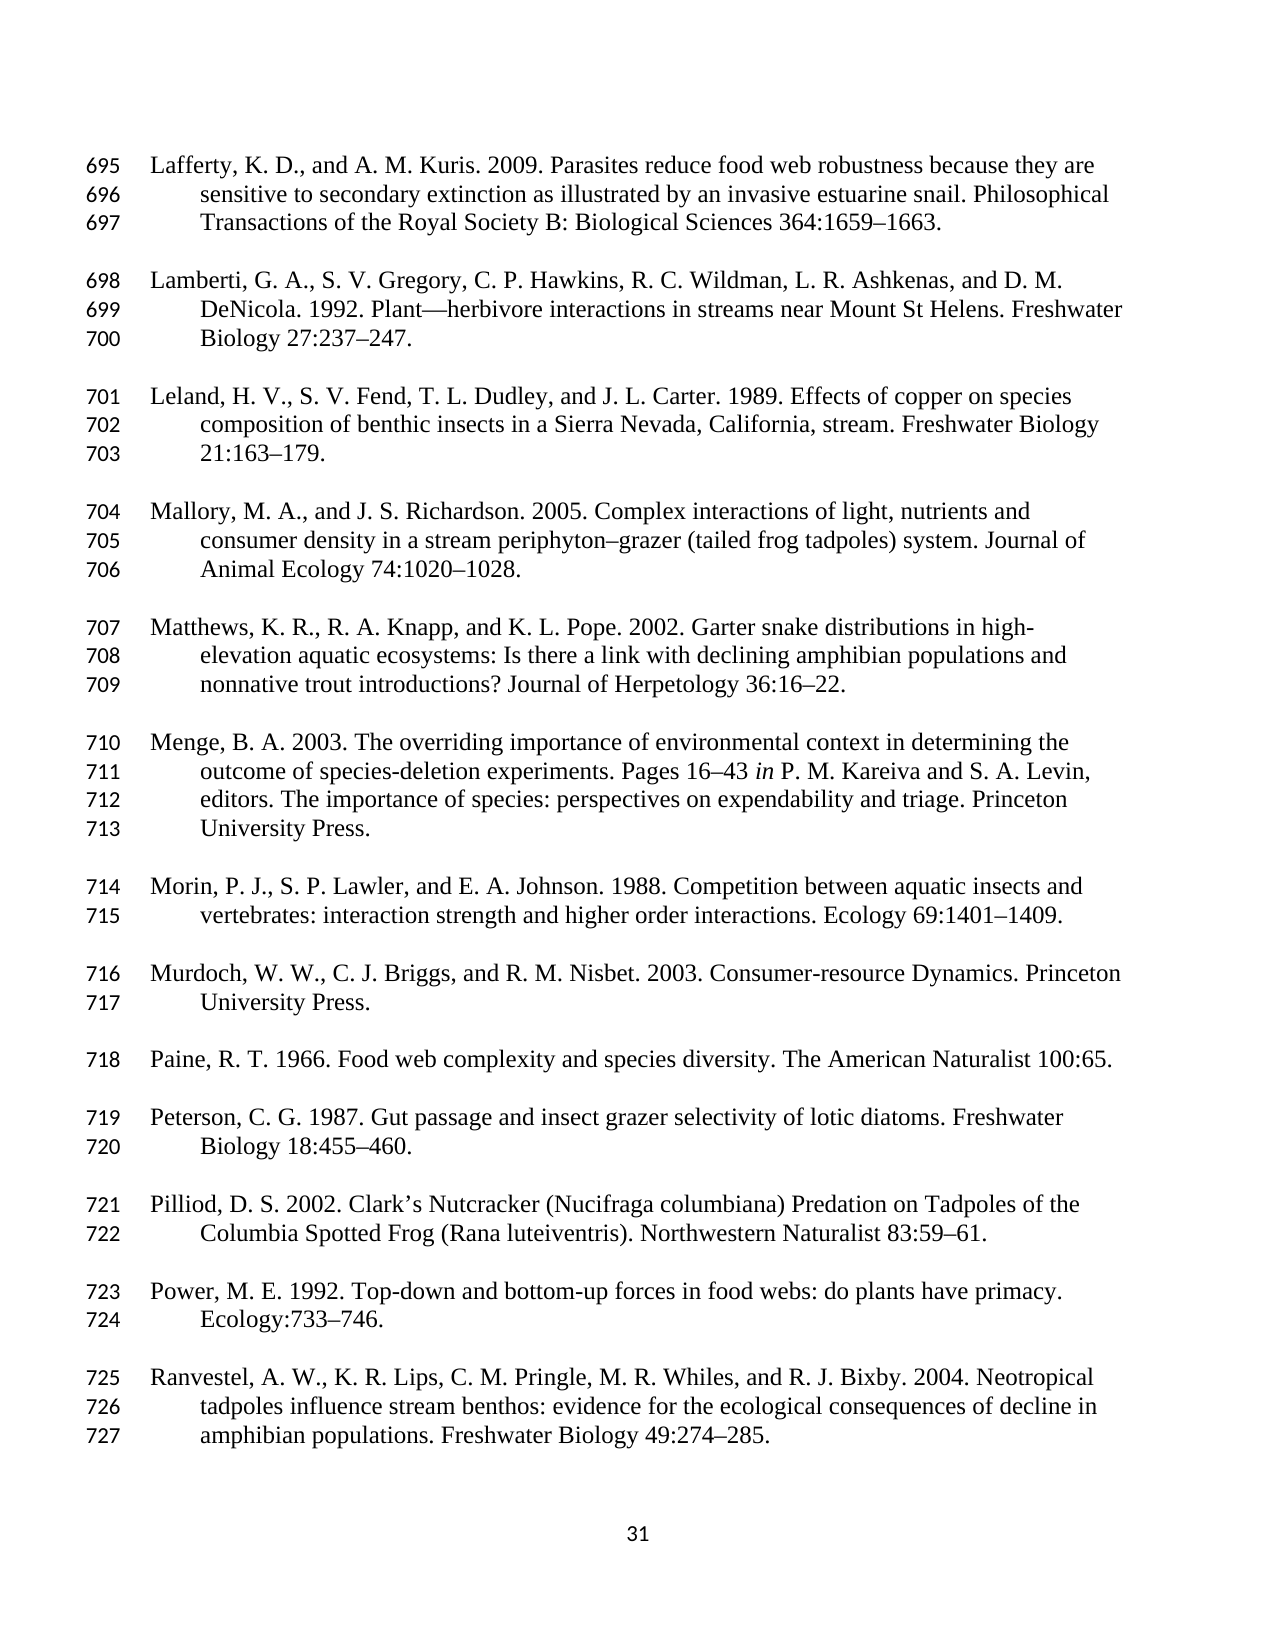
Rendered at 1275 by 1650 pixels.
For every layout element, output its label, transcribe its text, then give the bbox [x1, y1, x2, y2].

text Mallory, M. A., and J. S. Richardson. 2005. Complex interactions of light, nutrients and consumer density in a stream periphyton–grazer (tailed frog tadpoles) system. Journal of Animal Ecology 74:1020–1028. [150, 496, 1125, 582]
text Peterson, C. G. 1987. Gut passage and insect grazer selectivity of lotic diatoms. Freshwater Biology 18:455–460. [150, 1102, 1125, 1160]
text Ranvestel, A. W., K. R. Lips, C. M. Pringle, M. R. Whiles, and R. J. Bixby. 2004. Neotropical tadpoles influence stream benthos: evidence for the ecological consequences of decline in amphibian populations. Freshwater Biology 49:274–285. [150, 1362, 1125, 1449]
text Morin, P. J., S. P. Lawler, and E. A. Johnson. 1988. Competition between aquatic insects and vertebrates: interaction strength and higher order interactions. Ecology 69:1401–1409. [150, 871, 1125, 929]
text Pilliod, D. S. 2002. Clark’s Nutcracker (Nucifraga columbiana) Predation on Tadpoles of the Columbia Spotted Frog (Rana luteiventris). Northwestern Naturalist 83:59–61. [150, 1189, 1125, 1247]
text Murdoch, W. W., C. J. Briggs, and R. M. Nisbet. 2003. Consumer-resource Dynamics. Princeton University Press. [150, 958, 1125, 1015]
text Matthews, K. R., R. A. Knapp, and K. L. Pope. 2002. Garter snake distributions in high-elevation aquatic ecosystems: Is there a link with declining amphibian populations and nonnative trout introductions? Journal of Herpetology 36:16–22. [150, 612, 1125, 698]
text Power, M. E. 1992. Top-down and bottom-up forces in food webs: do plants have primacy. Ecology:733–746. [150, 1276, 1125, 1333]
text Paine, R. T. 1966. Food web complexity and species diversity. The American Naturalist 100:65. [150, 1044, 1125, 1073]
text Lafferty, K. D., and A. M. Kuris. 2009. Parasites reduce food web robustness because they are sensitive to secondary extinction as illustrated by an invasive estuarine snail. Philosophical Transactions of the Royal Society B: Biological Sciences 364:1659–1663. [150, 150, 1125, 236]
text Leland, H. V., S. V. Fend, T. L. Dudley, and J. L. Carter. 1989. Effects of copper on species composition of benthic insects in a Sierra Nevada, California, stream. Freshwater Biology 21:163–179. [150, 381, 1125, 467]
text Menge, B. A. 2003. The overriding importance of environmental context in determining the outcome of species-deletion experiments. Pages 16–43 in P. M. Kareiva and S. A. Levin, editors. The importance of species: perspectives on expendability and triage. Princeton University Press. [150, 727, 1125, 842]
text Lamberti, G. A., S. V. Gregory, C. P. Hawkins, R. C. Wildman, L. R. Ashkenas, and D. M. DeNicola. 1992. Plant—herbivore interactions in streams near Mount St Helens. Freshwater Biology 27:237–247. [150, 265, 1125, 352]
